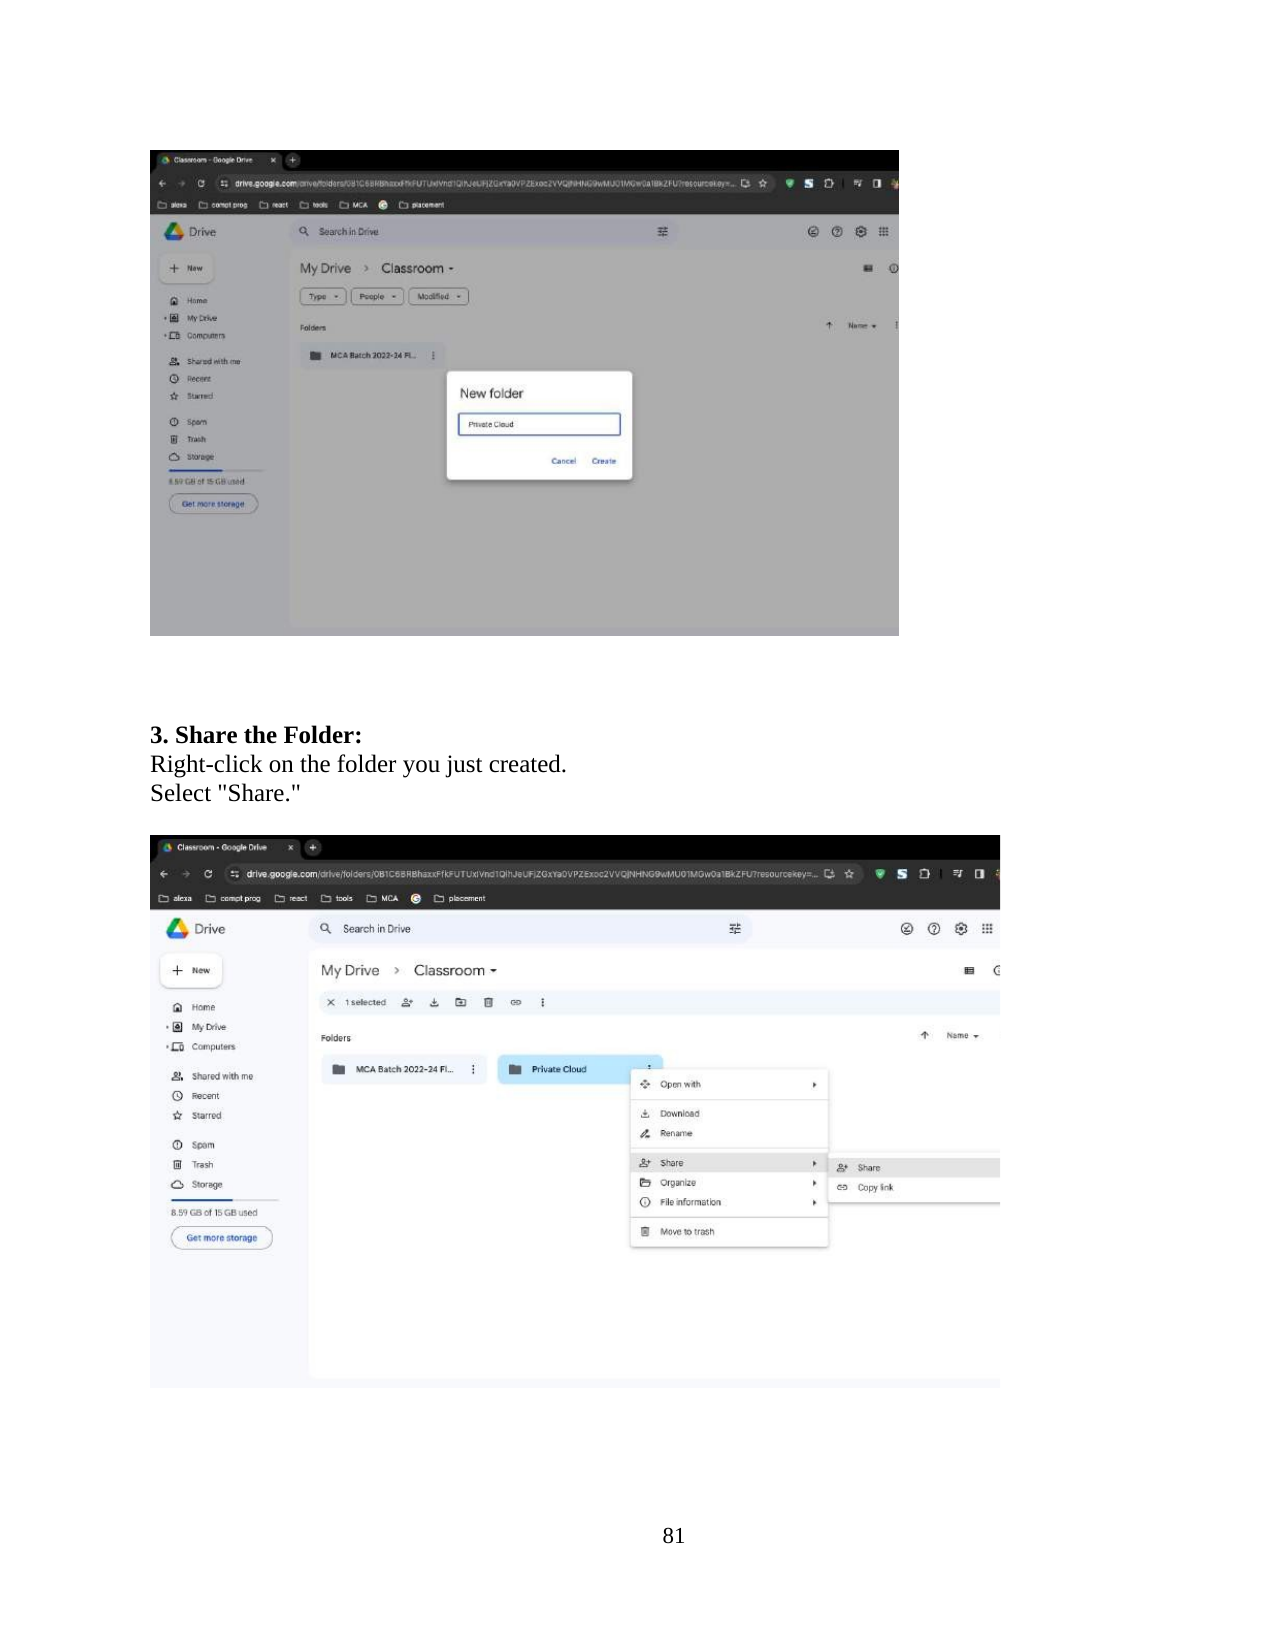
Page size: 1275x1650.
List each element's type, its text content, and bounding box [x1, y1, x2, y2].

picture [150, 835, 1001, 1388]
picture [150, 150, 899, 636]
subtitle Share the Folder: [150, 720, 1212, 749]
text Right-click on the folder you just created. Select "Share." [150, 749, 569, 806]
